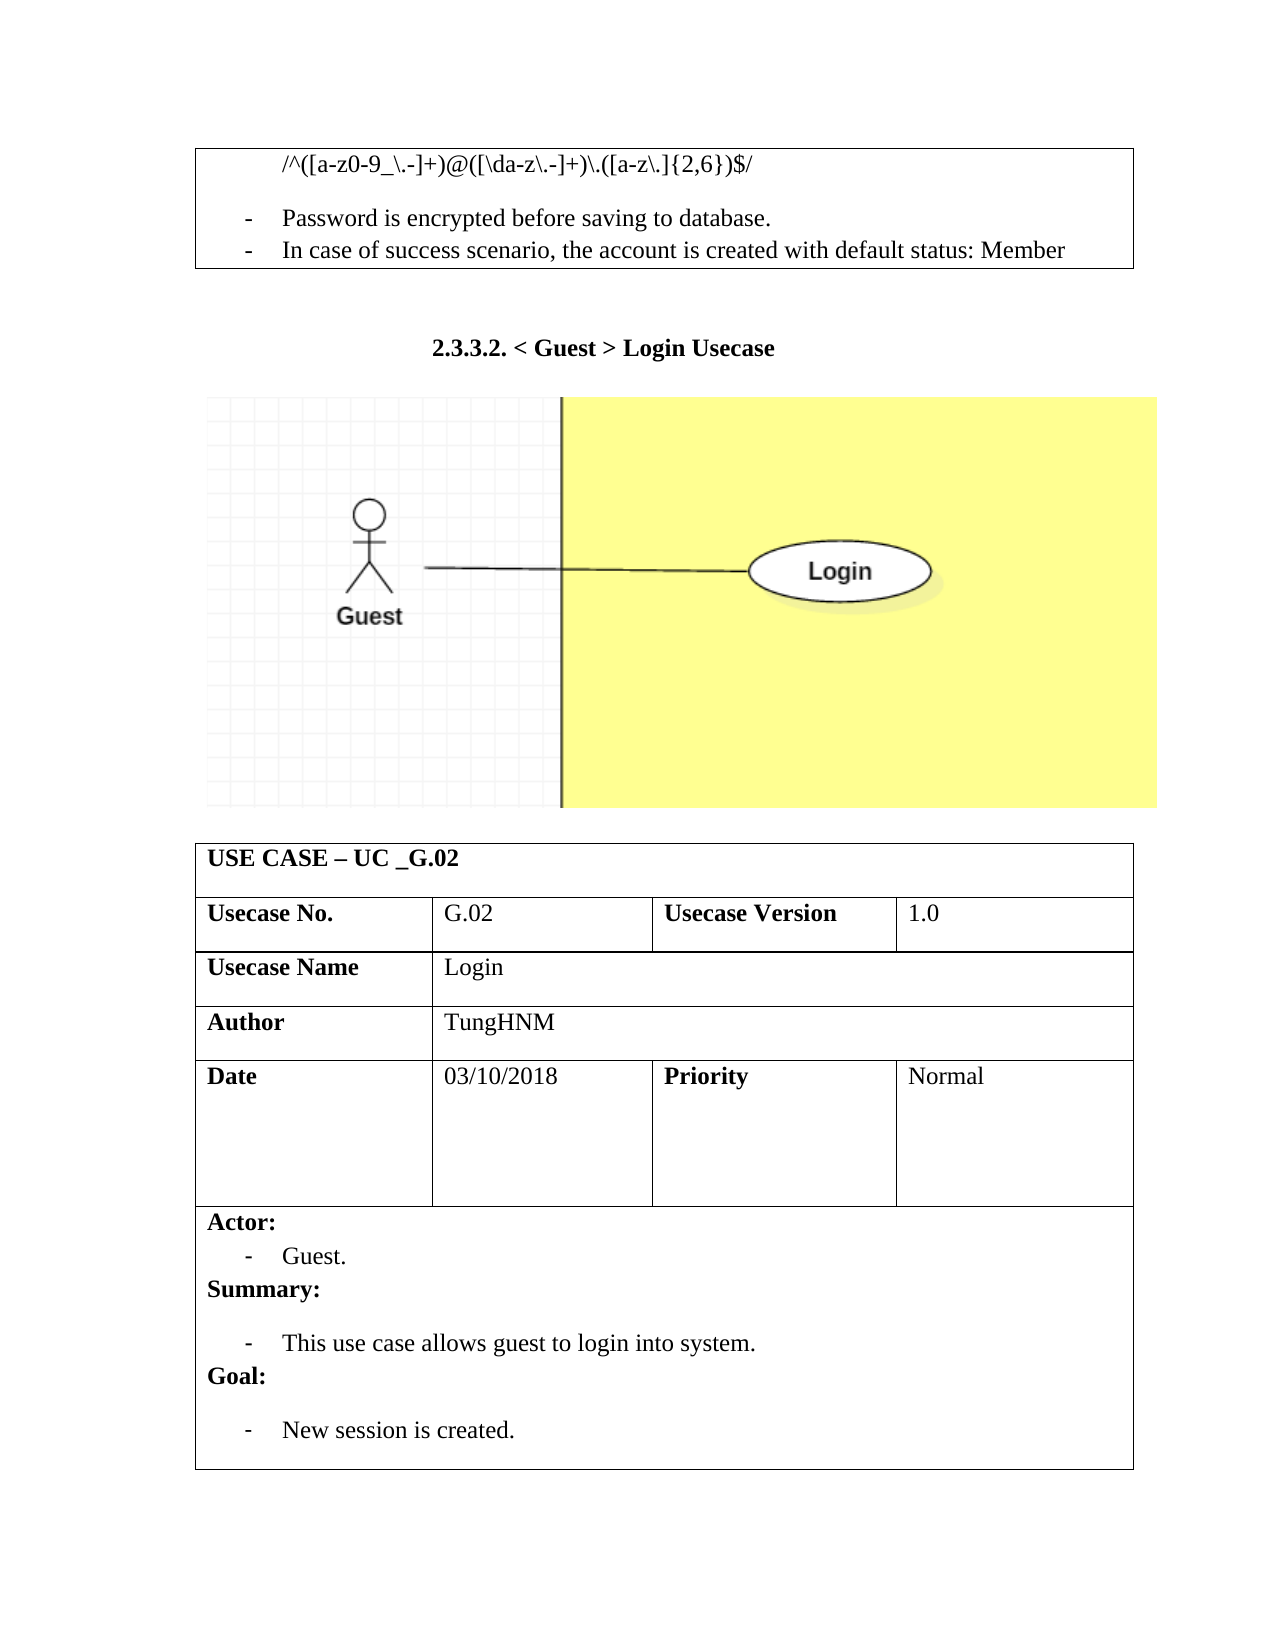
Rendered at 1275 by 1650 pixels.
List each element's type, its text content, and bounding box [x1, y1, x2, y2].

text 2.3.3.2. < Guest > Login Usecase [207, 333, 1157, 362]
table_cell G.02 [433, 898, 652, 951]
table_cell Normal [897, 1061, 1133, 1206]
table_cell Author [196, 1007, 432, 1060]
table_cell Date [196, 1061, 432, 1206]
table_cell Usecase No. [196, 898, 432, 951]
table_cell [196, 149, 1133, 268]
table_cell 1.0 [897, 898, 1133, 951]
table_header USE CASE – UC _G.02 [196, 844, 1133, 897]
table_cell TungHNM [433, 1007, 1133, 1060]
table_cell 03/10/2018 [433, 1061, 652, 1206]
picture [206, 397, 1157, 808]
table_cell Usecase Version [653, 898, 896, 951]
table_cell Usecase Name [196, 953, 432, 1006]
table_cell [196, 1207, 1133, 1469]
table_cell Priority [653, 1061, 896, 1206]
table_cell Login [433, 953, 1133, 1006]
